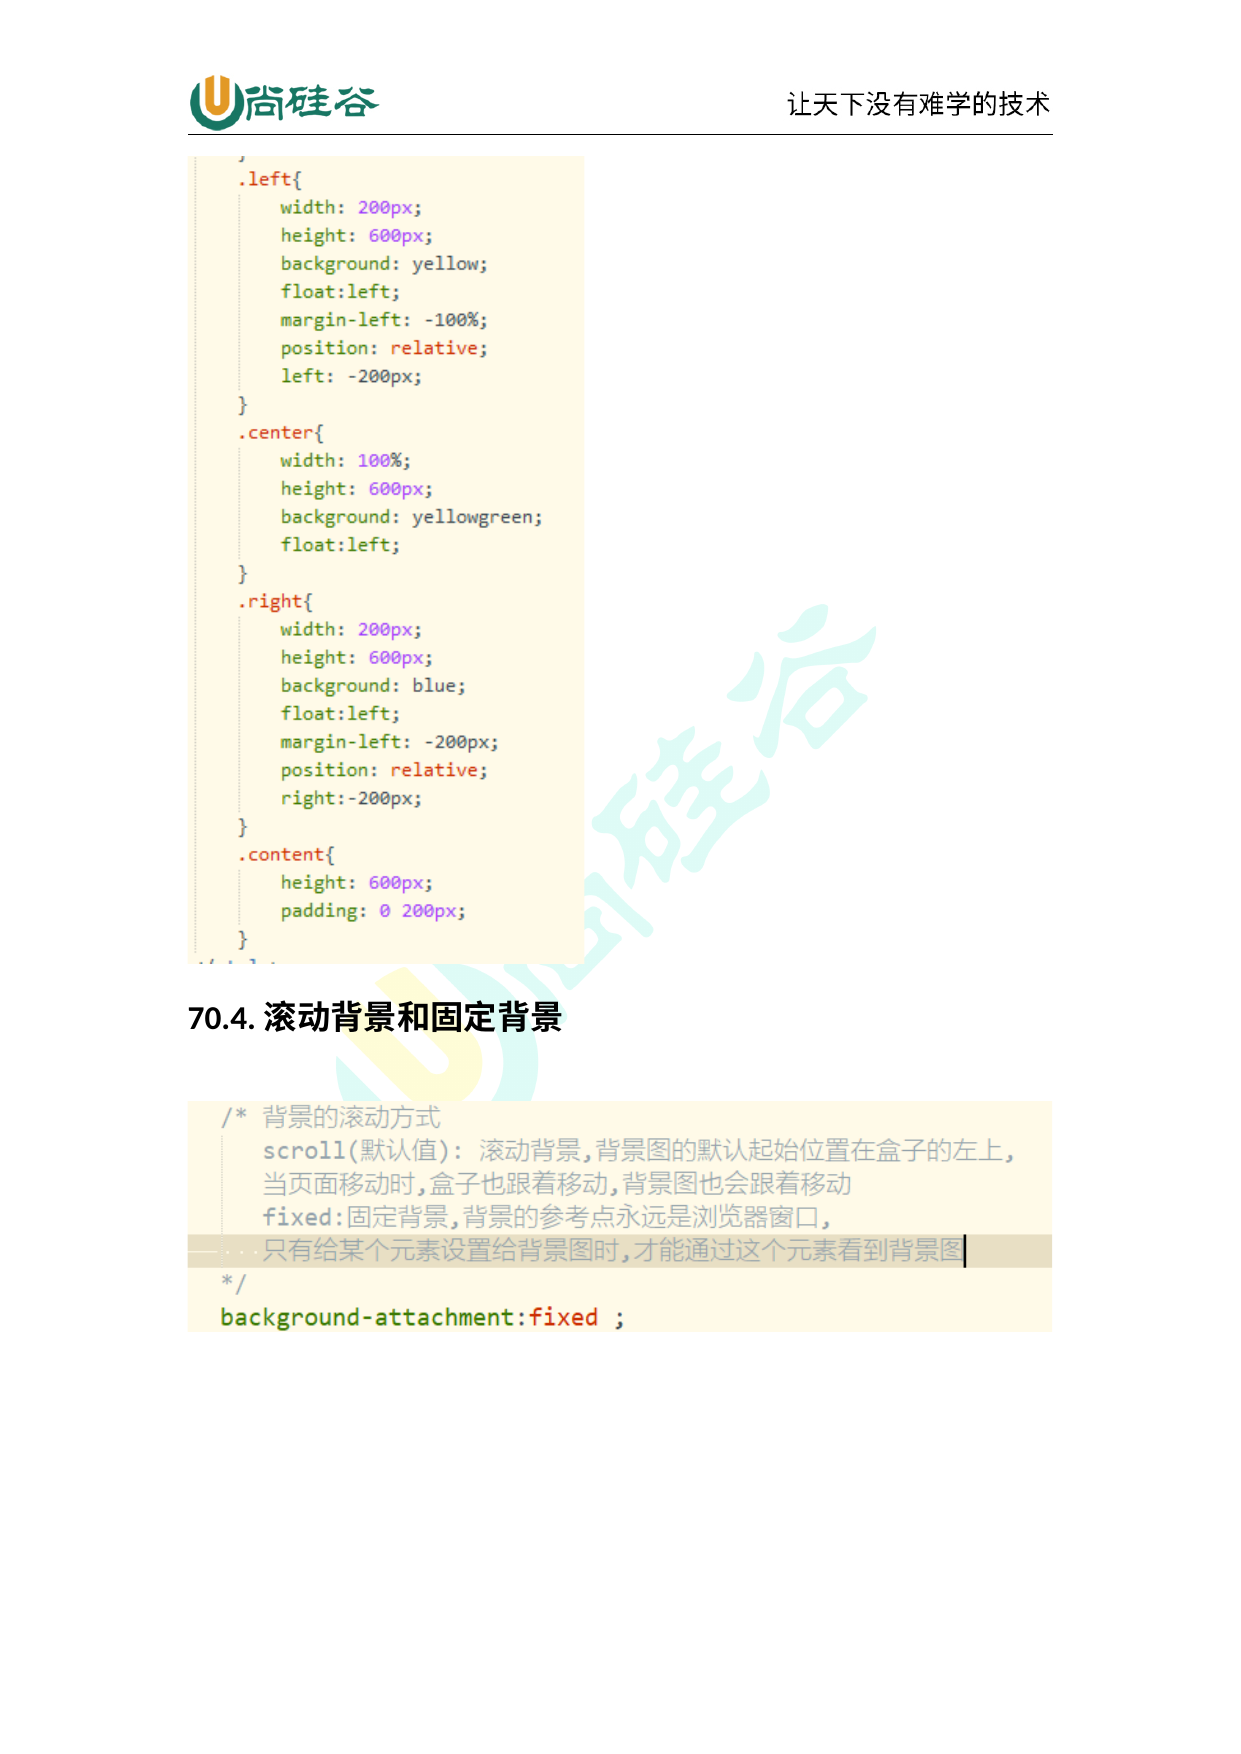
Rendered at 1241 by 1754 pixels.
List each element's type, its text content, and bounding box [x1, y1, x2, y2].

picture [187, 156, 585, 964]
picture [187, 1101, 1053, 1332]
picture [187, 73, 1053, 132]
subtitle 滚动背景和固定背景 [187, 991, 1053, 1039]
